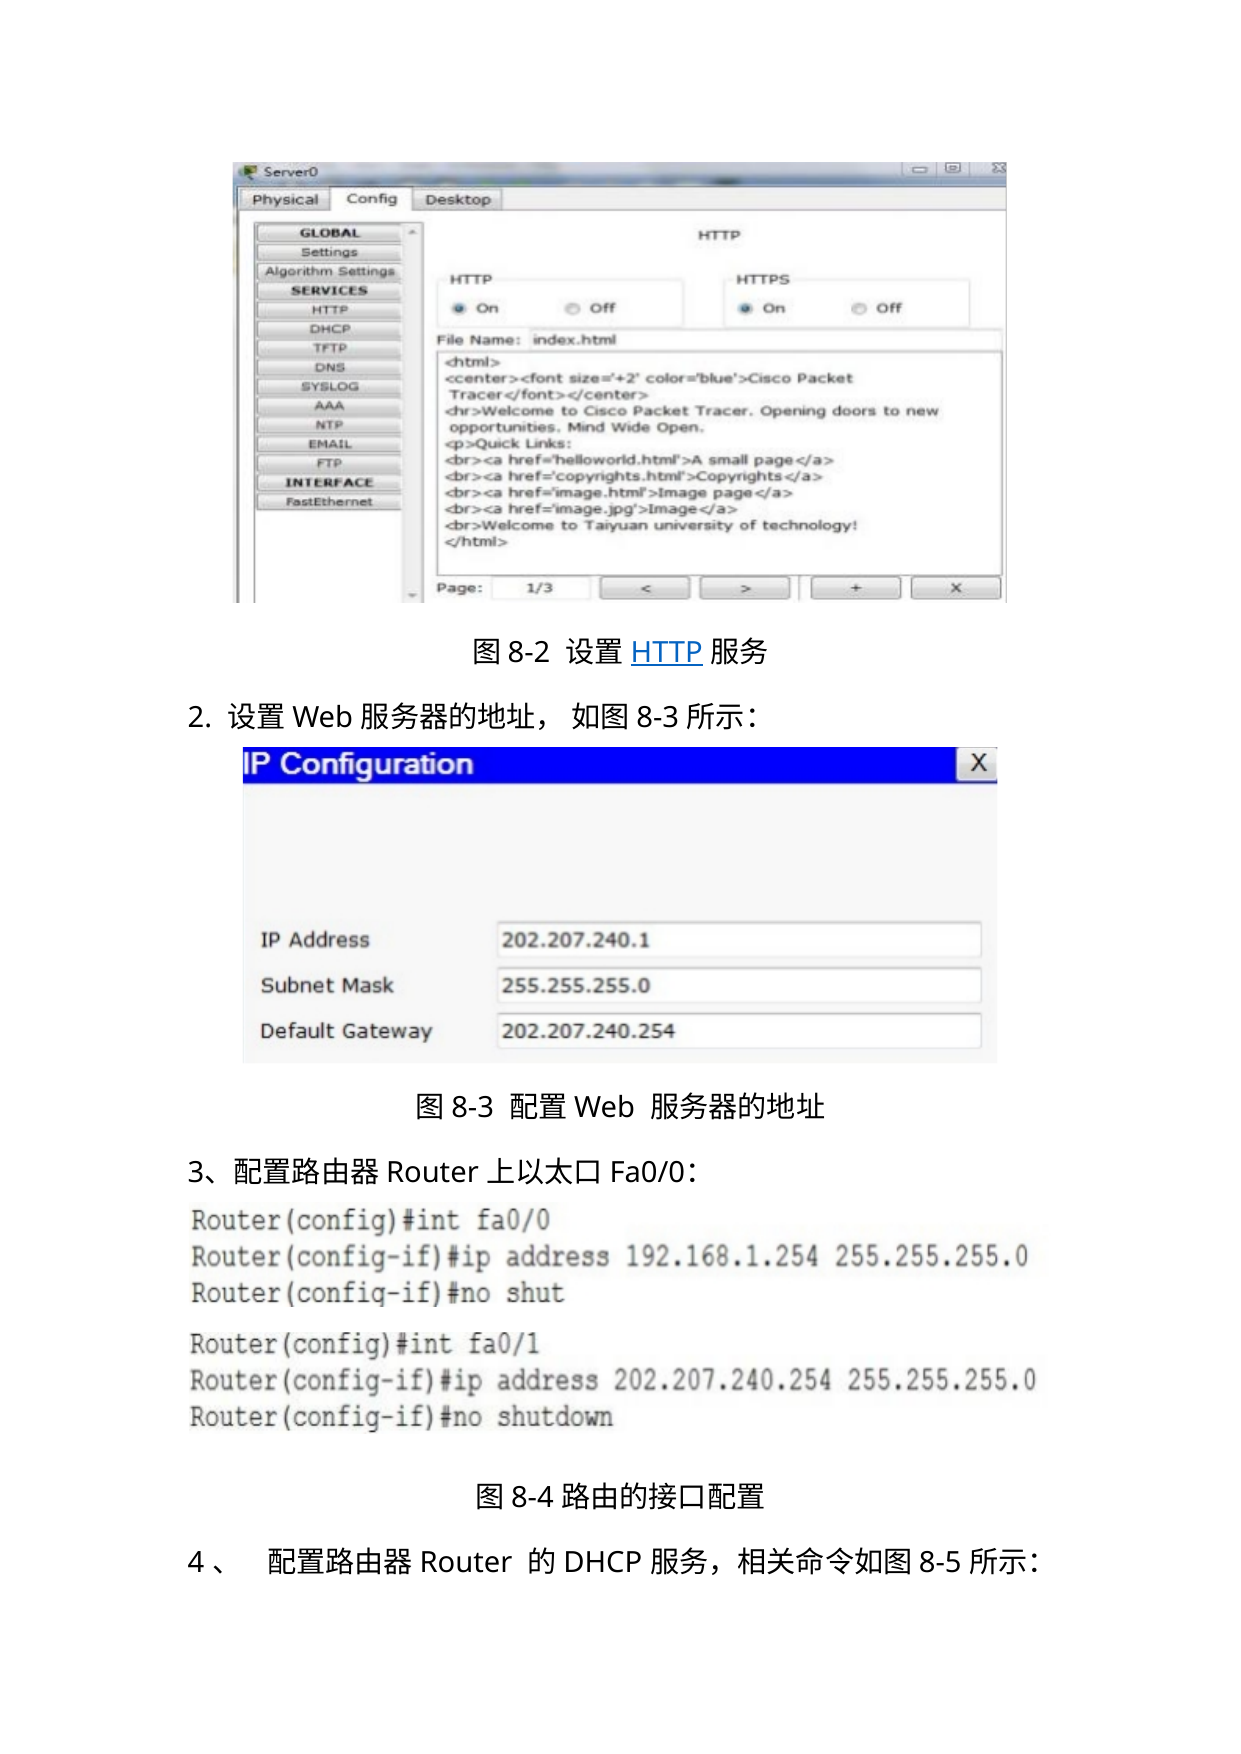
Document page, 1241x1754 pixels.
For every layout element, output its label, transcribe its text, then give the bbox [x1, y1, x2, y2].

text 4 、 配置路由器 Router 的 DHCP 服务，相关命令如图 8-5 所示： [187, 1527, 1053, 1592]
picture [242, 747, 998, 1065]
text 2. 设置 Web 服务器的地址， 如图 8-3 所示： [187, 682, 1053, 747]
text 图 8-3 配置 Web 服务器的地址 [187, 1072, 1053, 1137]
text 图 8-4 路由的接口配置 [187, 1462, 1053, 1527]
picture [188, 1202, 1052, 1307]
picture [232, 162, 1008, 603]
picture [188, 1332, 1052, 1434]
text 3、配置路由器 Router 上以太口 Fa0/0： [187, 1137, 1053, 1202]
text 图 8-2 设置 HTTP 服务 [187, 617, 1053, 682]
